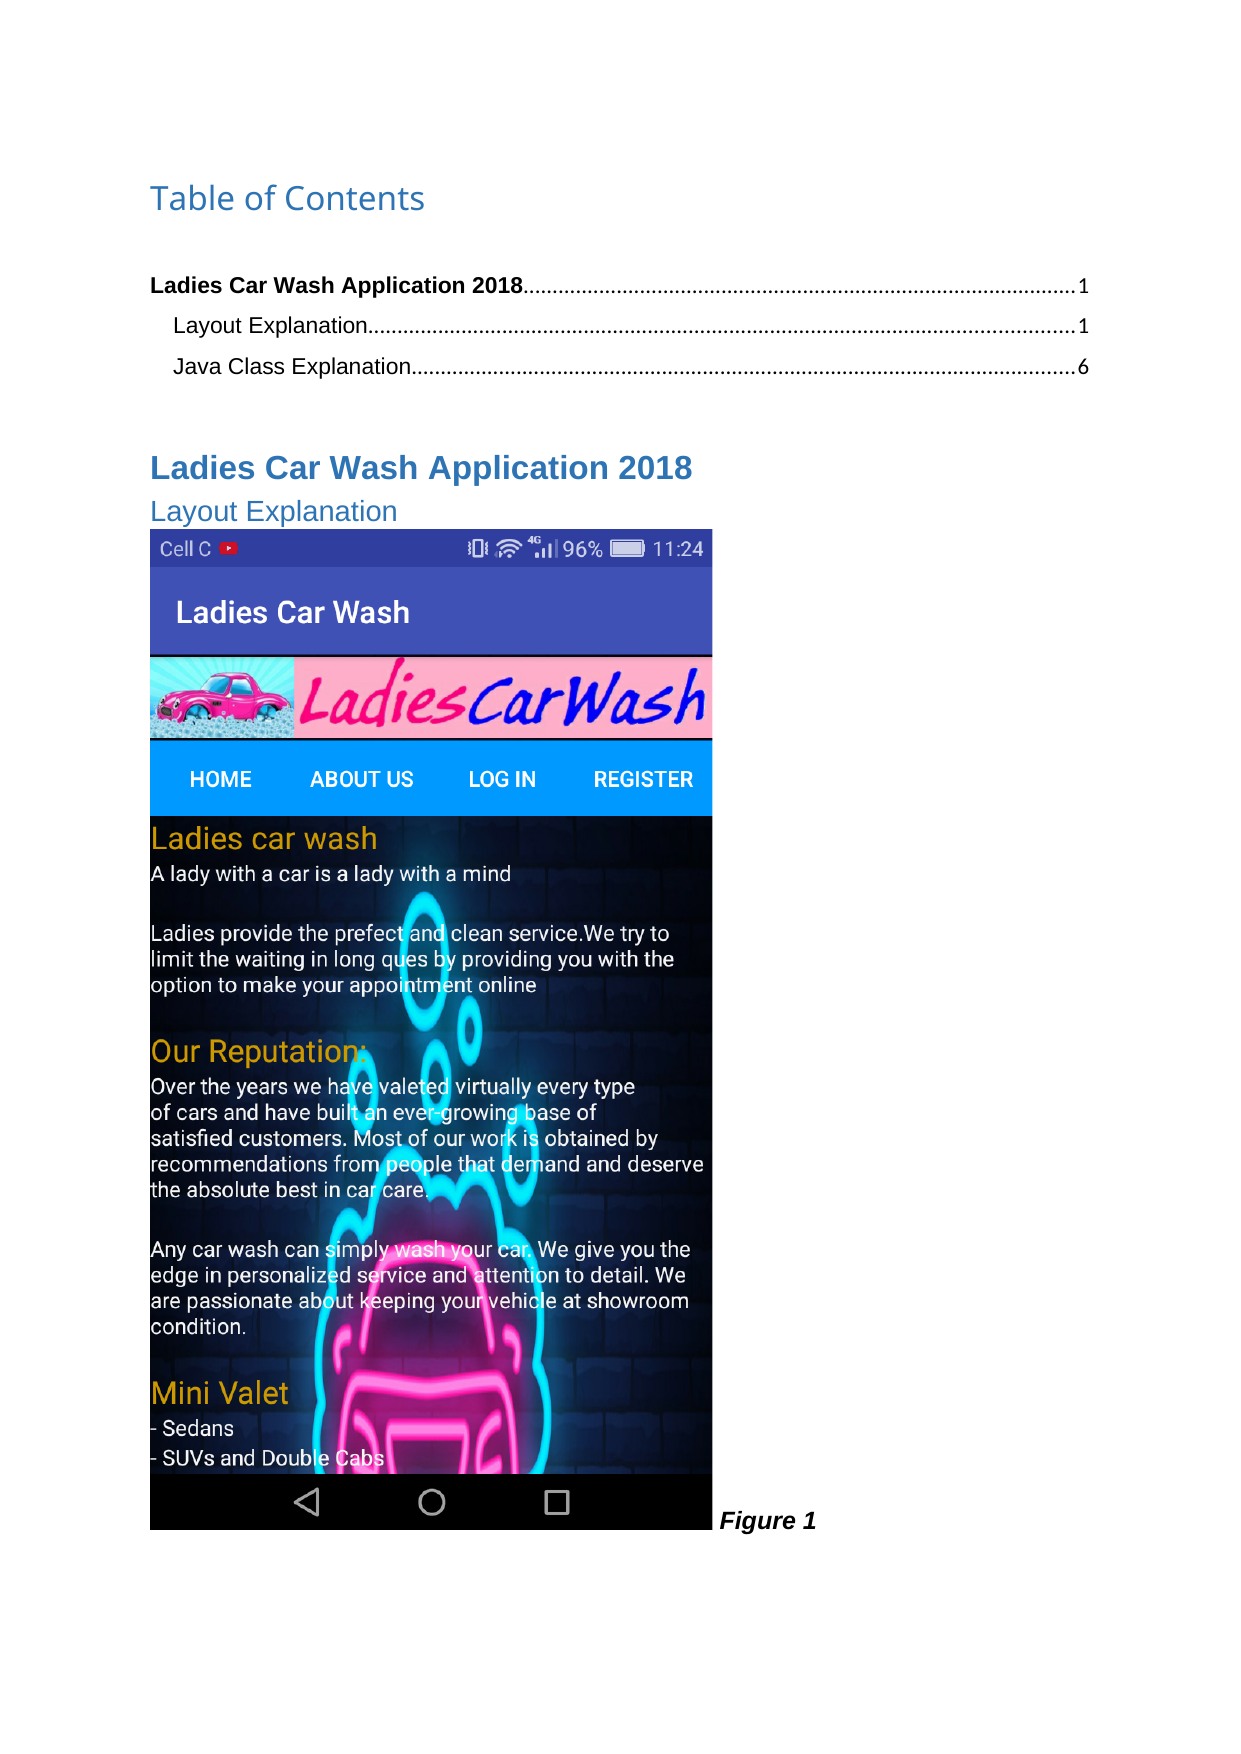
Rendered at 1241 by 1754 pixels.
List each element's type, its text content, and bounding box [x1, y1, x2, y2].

picture [150, 529, 713, 1530]
subtitle Layout Explanation [150, 493, 1090, 527]
subtitle Ladies Car Wash Application 2018 [150, 448, 1090, 486]
